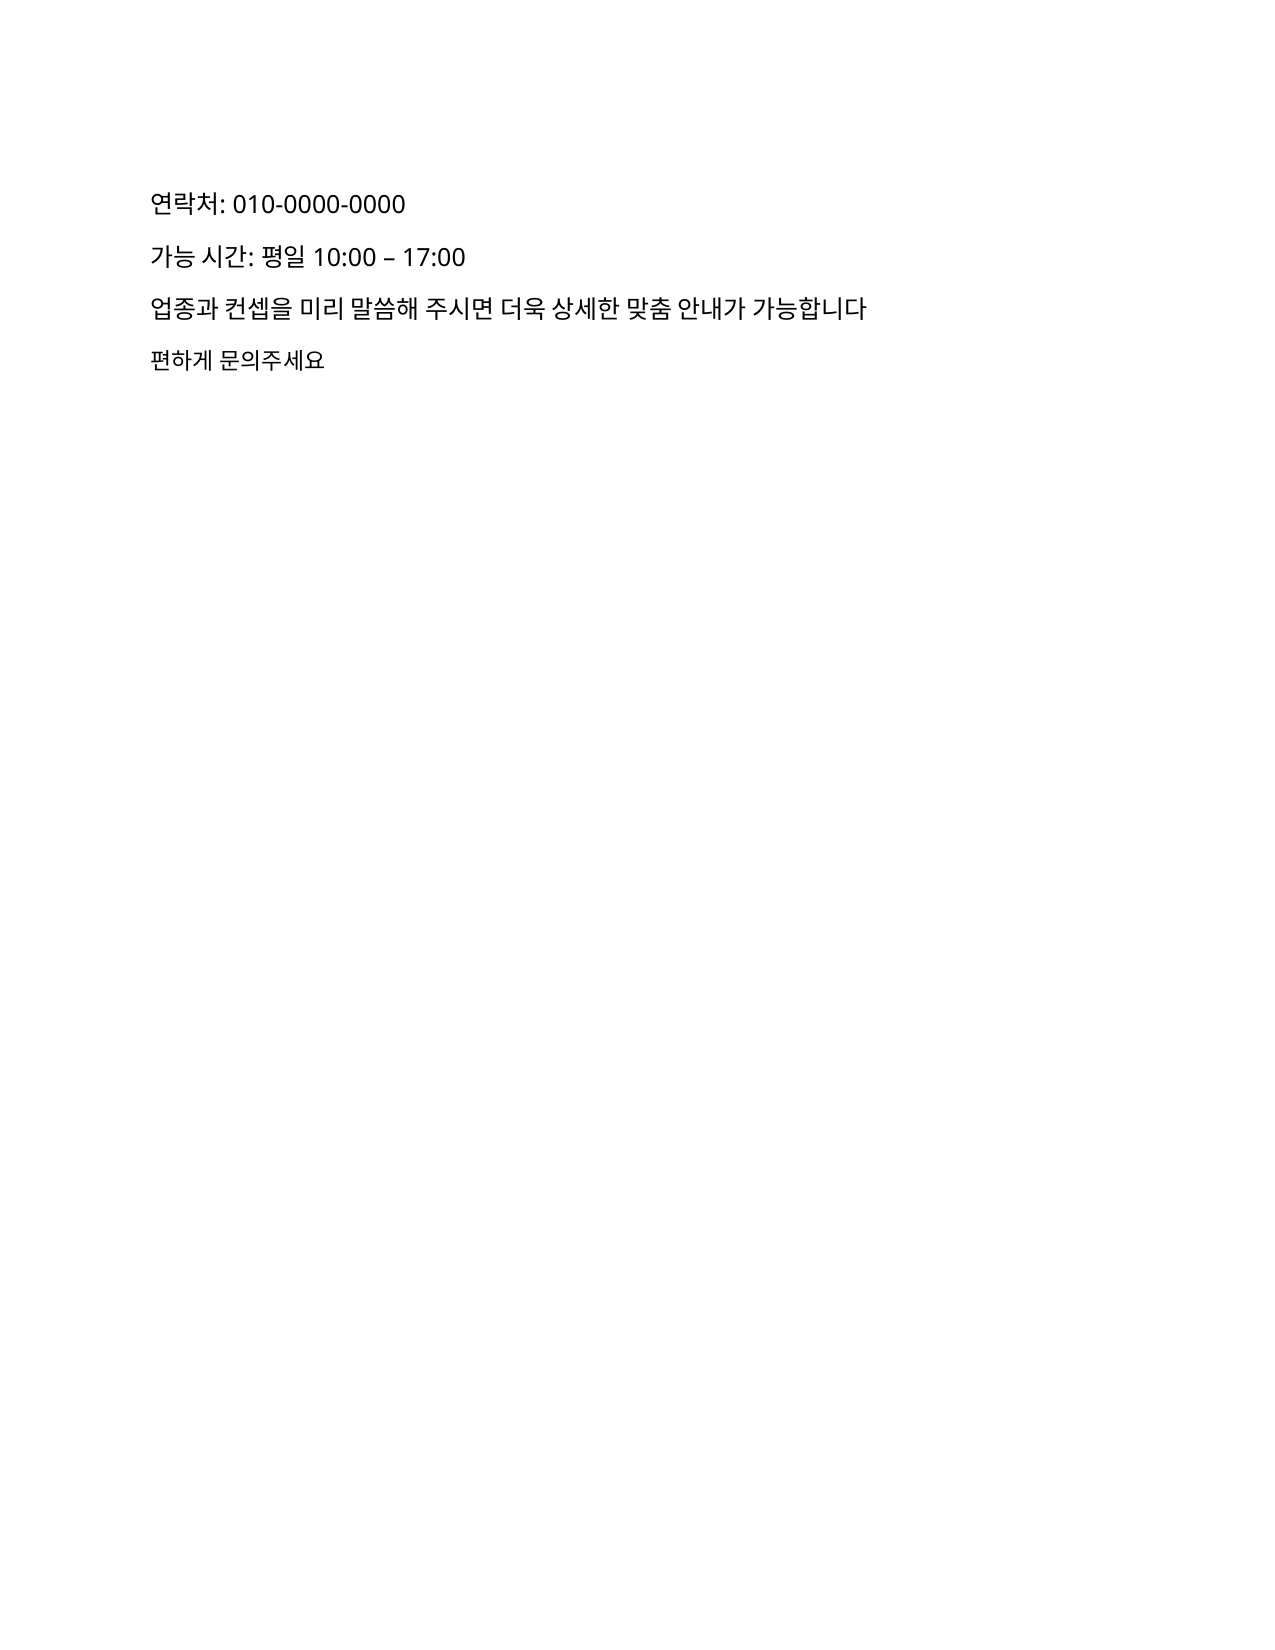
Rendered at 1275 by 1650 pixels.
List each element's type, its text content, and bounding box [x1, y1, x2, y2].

text 연락처: 010-0000-0000 [150, 184, 1125, 220]
text 편하게 문의주세요 [150, 343, 1125, 376]
text 업종과 컨셉을 미리 말씀해 주시면 더욱 상세한 맞춤 안내가 가능합니다 [150, 290, 1125, 326]
text 가능 시간: 평일 10:00 – 17:00 [150, 237, 1125, 273]
